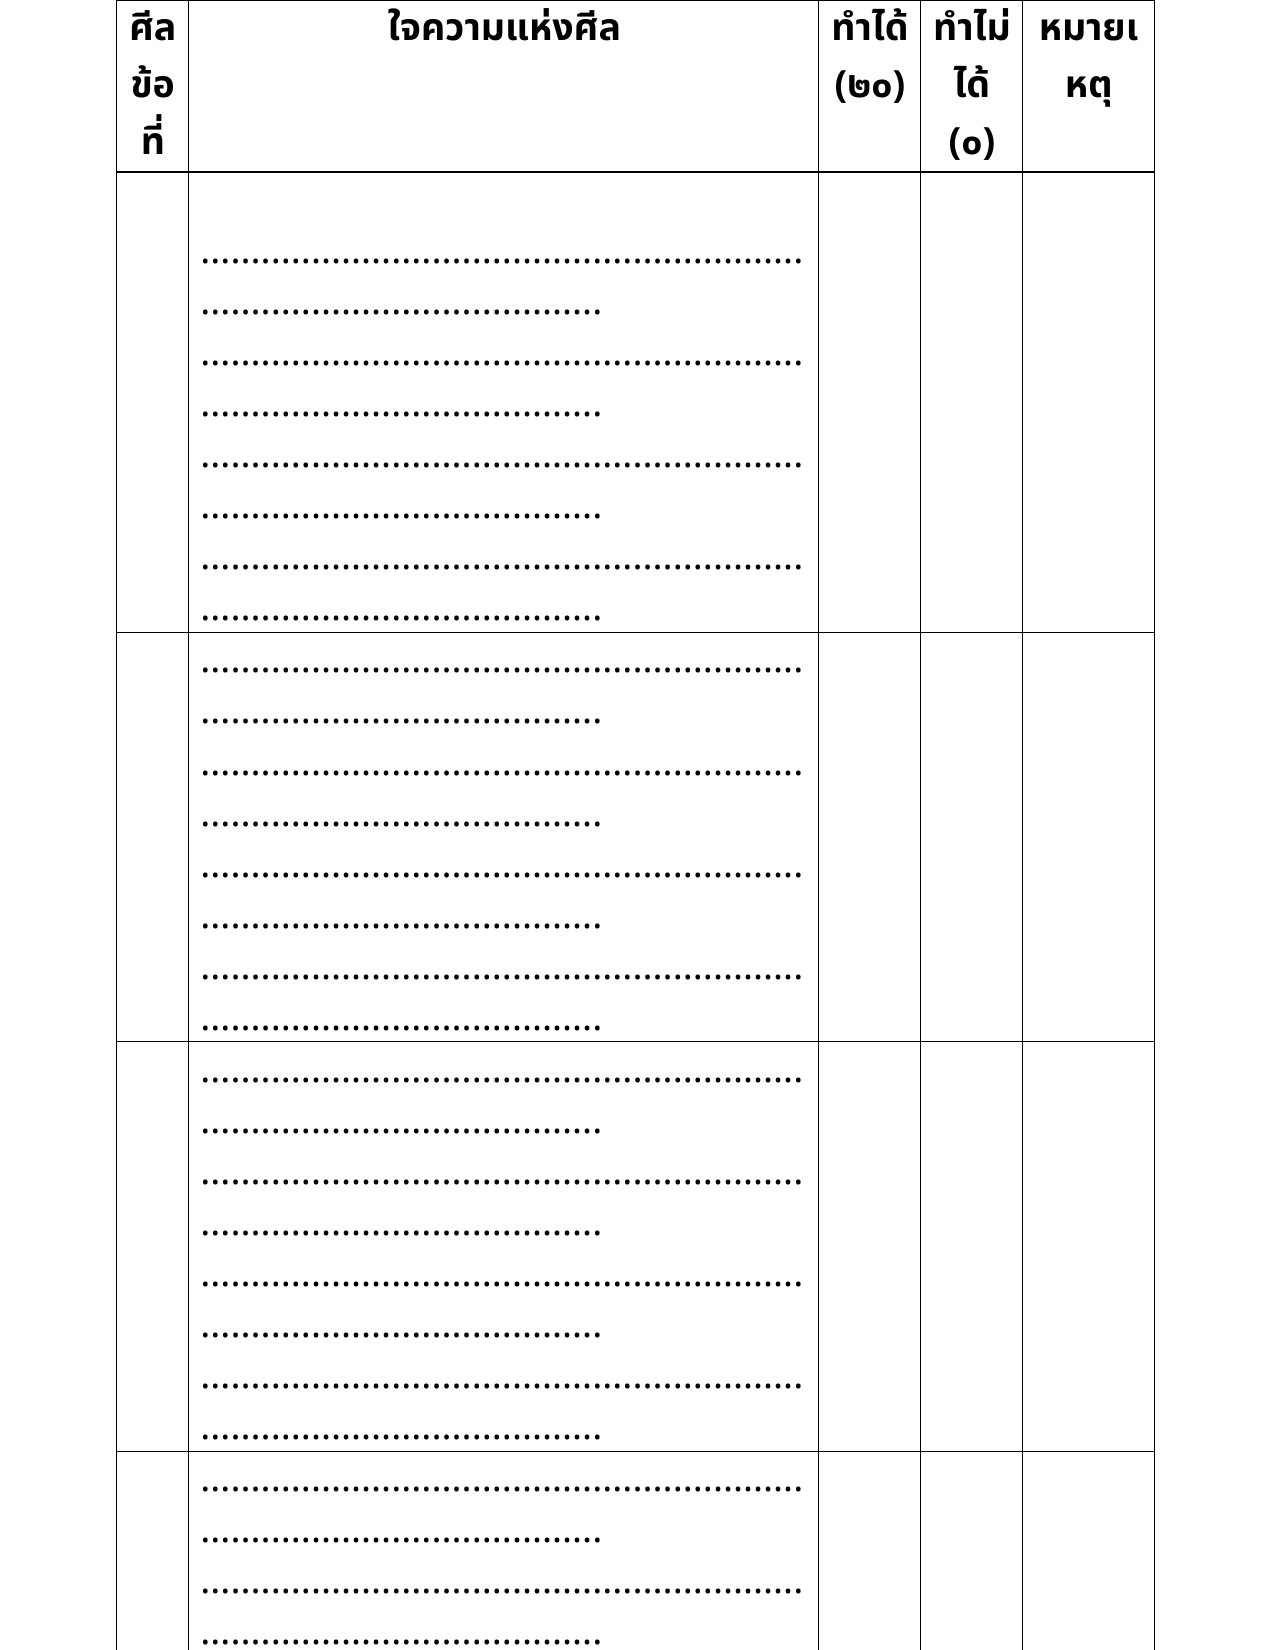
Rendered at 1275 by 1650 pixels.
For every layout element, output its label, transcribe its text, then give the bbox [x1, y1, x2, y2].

table_header ทำไม่ได้ (๐) [921, 1, 1022, 171]
table_cell [921, 173, 1022, 632]
table_cell [921, 1042, 1022, 1451]
table_cell .................................................................................................... .................................................................................................... .................................................................................................... .................................................................................................... [189, 173, 818, 632]
table_cell [117, 633, 188, 1041]
table_cell [819, 173, 920, 632]
table_cell [1023, 1452, 1154, 1650]
table_cell .................................................................................................... .................................................................................................... .................................................................................................... .................................................................................................... [189, 633, 818, 1041]
table_header ทำได้ (๒๐) [819, 1, 920, 171]
table_header หมายเหตุ [1023, 1, 1154, 171]
table_cell [1023, 633, 1154, 1041]
table_cell [819, 633, 920, 1041]
table_cell [819, 1452, 920, 1650]
table_cell [921, 633, 1022, 1041]
table_cell [921, 1452, 1022, 1650]
table_header ใจความแห่งศีล [189, 1, 818, 171]
table_header ศีล ข้อที่ [117, 1, 188, 171]
table_cell .................................................................................................... .................................................................................................... .................................................................................................... .................................................................................................... [189, 1452, 818, 1650]
table_cell [1023, 173, 1154, 632]
table_cell [117, 1042, 188, 1451]
table_cell .................................................................................................... .................................................................................................... .................................................................................................... .................................................................................................... [189, 1042, 818, 1451]
table_cell [819, 1042, 920, 1451]
table_cell [1023, 1042, 1154, 1451]
table_cell [117, 173, 188, 632]
table_cell [117, 1452, 188, 1650]
